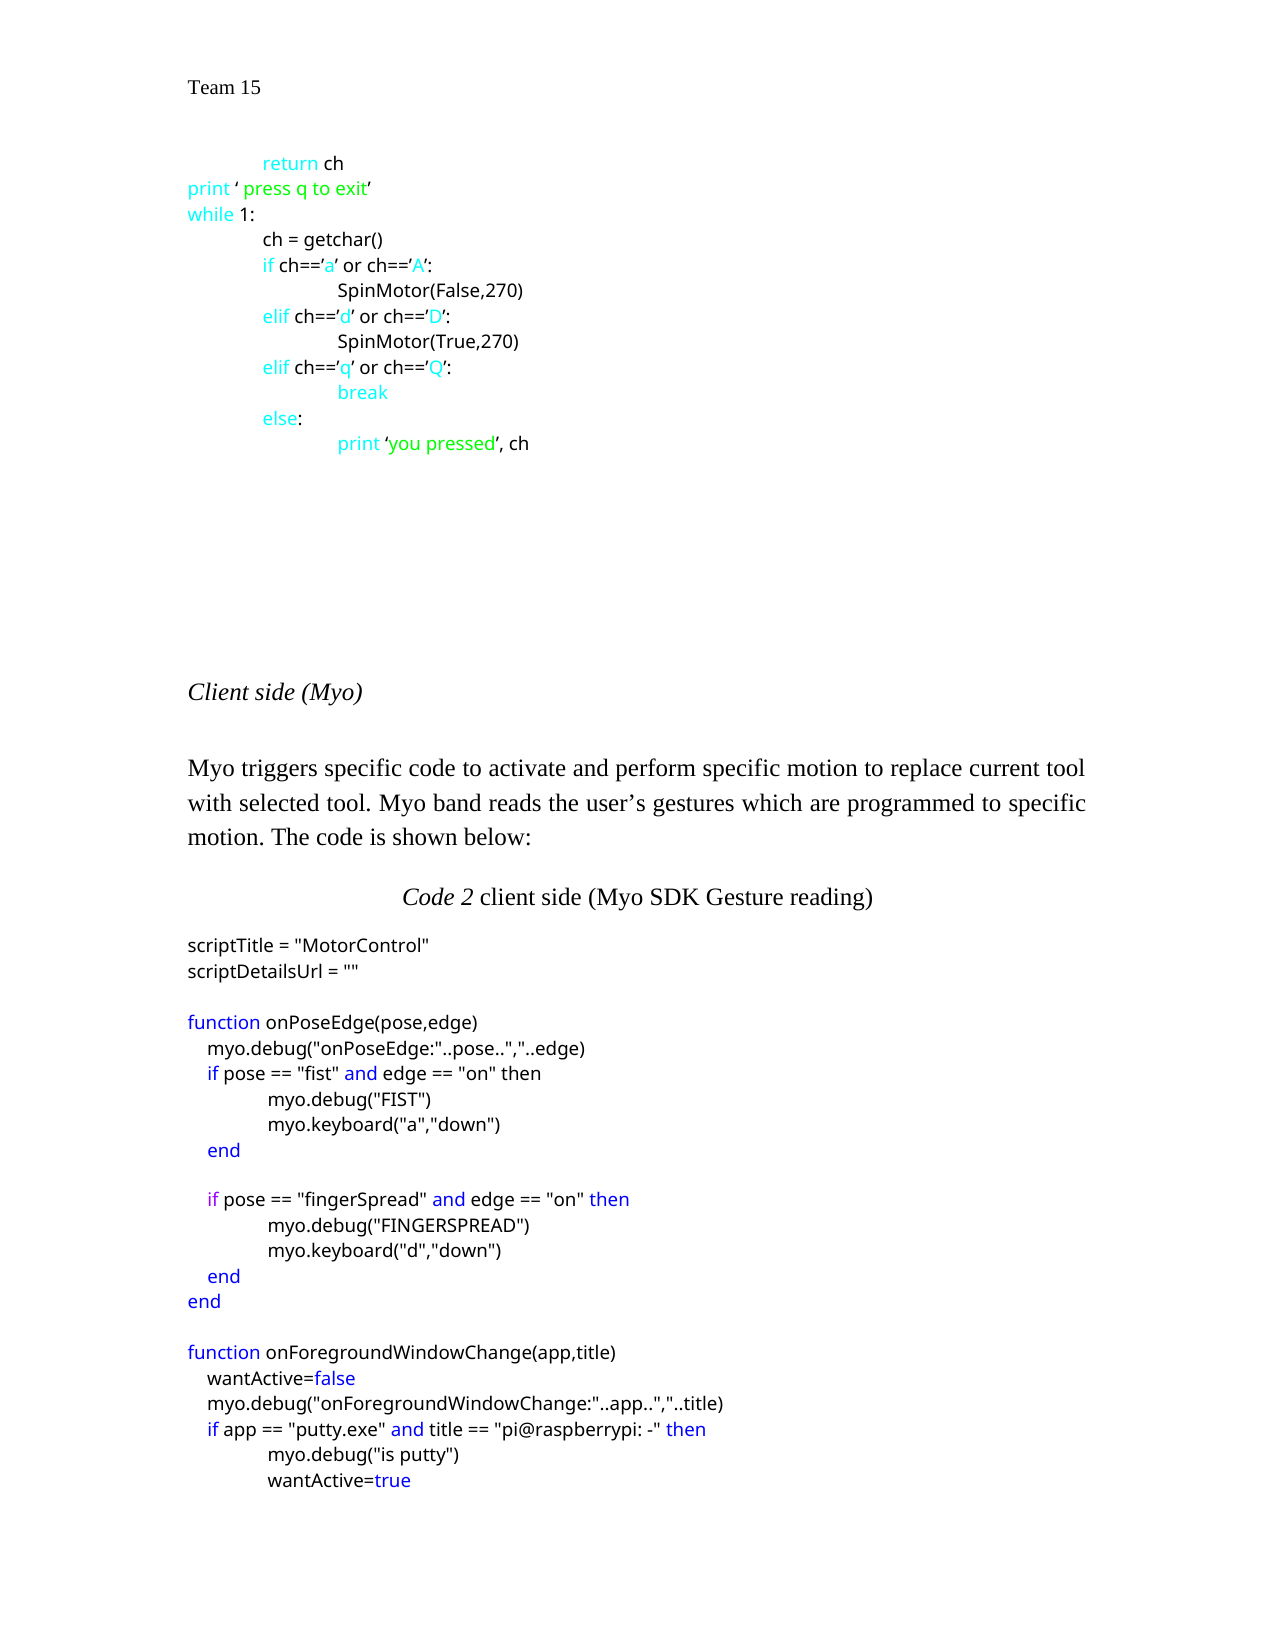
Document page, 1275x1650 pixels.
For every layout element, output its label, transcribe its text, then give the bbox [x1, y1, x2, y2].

text return ch [187, 150, 1087, 176]
text myo.debug("is putty") [187, 1442, 1087, 1467]
text elif ch==’d’ or ch==’D’: [187, 303, 1087, 329]
text if ch==’a’ or ch==’A’: [187, 252, 1087, 278]
text wantActive=true [187, 1467, 1087, 1493]
text if app == "putty.exe" and title == "pi@raspberrypi: -" then [187, 1416, 1087, 1442]
text myo.debug("FINGERSPREAD") [187, 1212, 1087, 1238]
text Code 2 client side (Myo SDK Gesture reading) [187, 882, 1087, 910]
text scriptTitle = "MotorControl" [187, 933, 1087, 958]
text SpinMotor(False,270) [187, 278, 1087, 303]
text print ‘you pressed’, ch [187, 431, 1087, 456]
text wantActive=false [187, 1365, 1087, 1391]
text Myo triggers specific code to activate and perform specific motion to replace current tool with selected tool. Myo band reads the user’s gestures which are programmed to specific motion. The code is shown below: [187, 753, 1087, 851]
text break [187, 380, 1087, 405]
text end [187, 1137, 1087, 1162]
text myo.keyboard("d","down") [187, 1238, 1087, 1263]
text myo.debug("onPoseEdge:"..pose..","..edge) [187, 1035, 1087, 1060]
text print ‘ press q to exit’ [187, 176, 1087, 201]
text end [187, 1263, 1087, 1289]
text myo.debug("FIST") [187, 1086, 1087, 1111]
text Client side (Myo) [187, 677, 1087, 706]
text while 1: [187, 201, 1087, 227]
text myo.keyboard("a","down") [187, 1111, 1087, 1137]
text else: [187, 405, 1087, 431]
text function onForegroundWindowChange(app,title) [187, 1340, 1087, 1365]
text scriptDetailsUrl = "" [187, 958, 1087, 984]
text if pose == "fingerSpread" and edge == "on" then [187, 1187, 1087, 1212]
text myo.debug("onForegroundWindowChange:"..app..","..title) [187, 1391, 1087, 1416]
text SpinMotor(True,270) [187, 329, 1087, 354]
text elif ch==’q’ or ch==’Q’: [187, 354, 1087, 380]
text if pose == "fist" and edge == "on" then [187, 1060, 1087, 1086]
text function onPoseEdge(pose,edge) [187, 1009, 1087, 1035]
text ch = getchar() [187, 227, 1087, 252]
text end [187, 1289, 1087, 1314]
